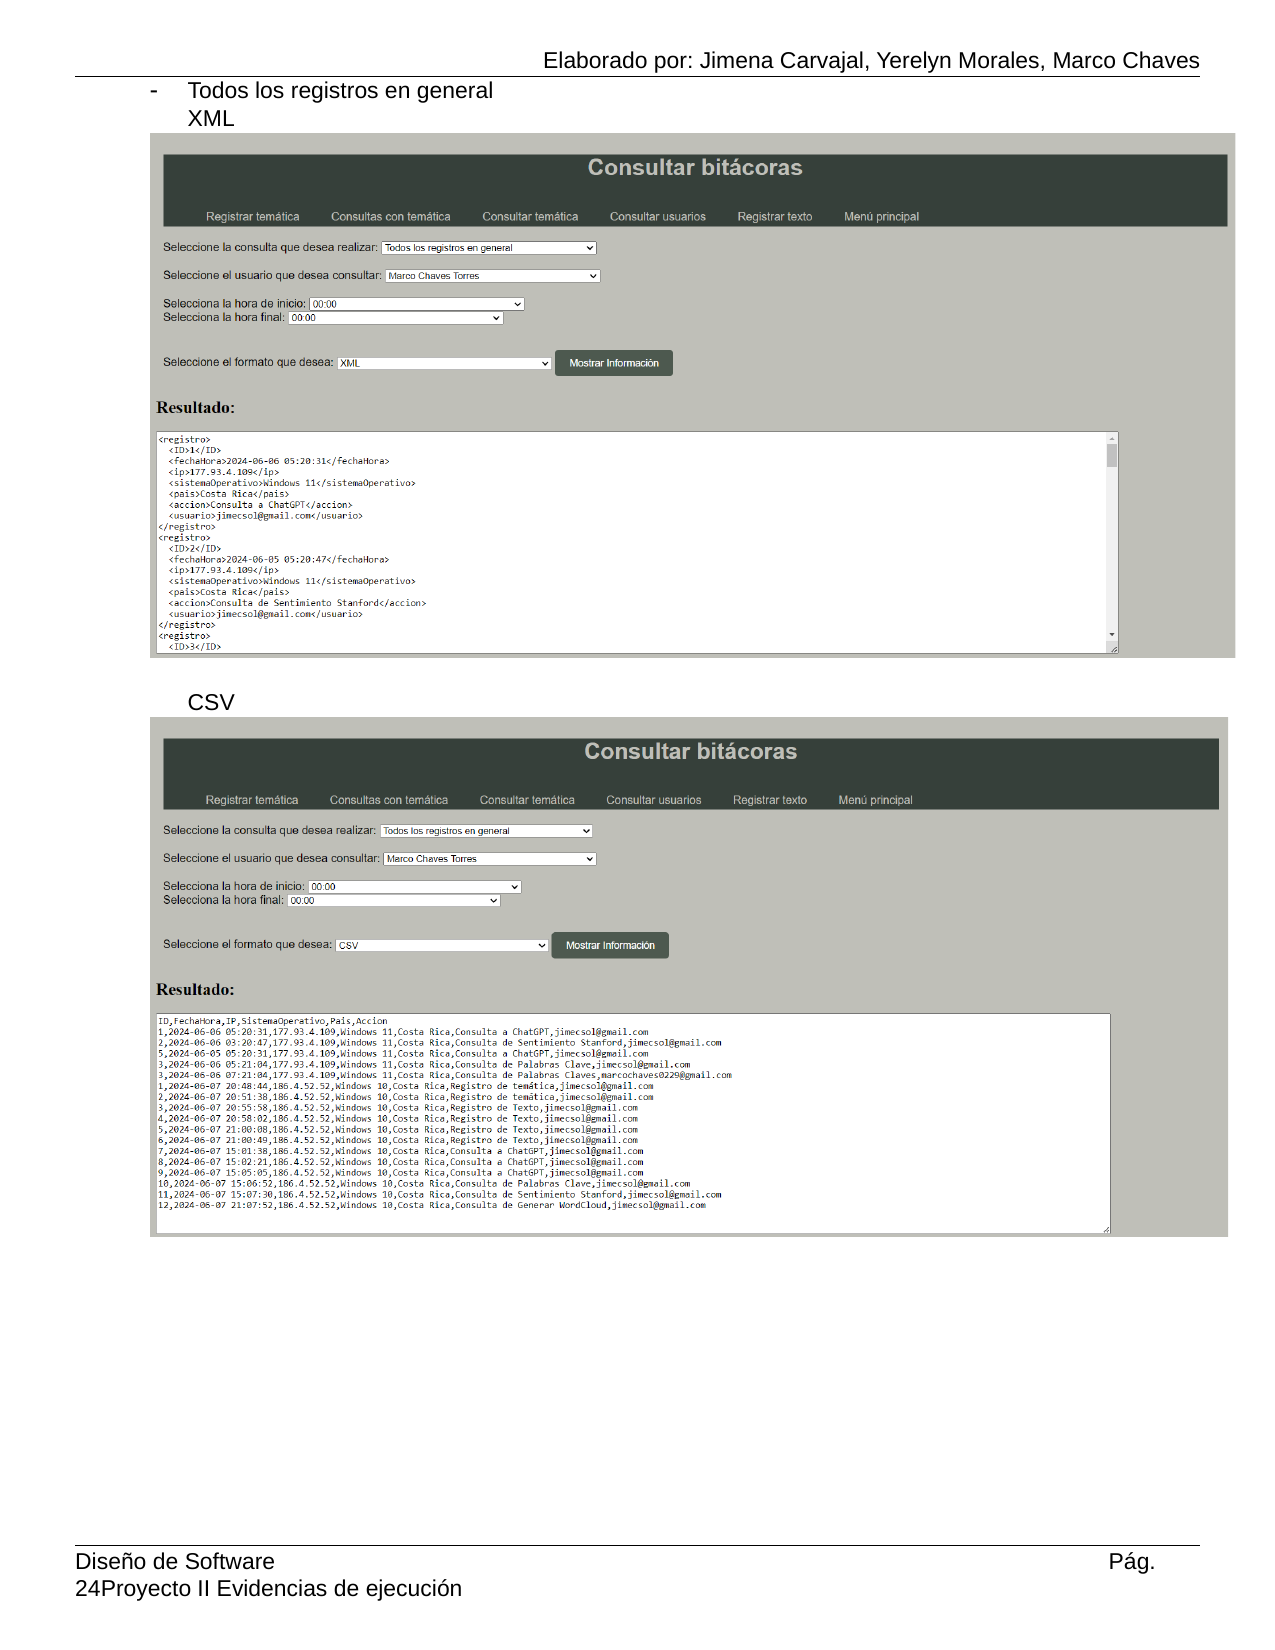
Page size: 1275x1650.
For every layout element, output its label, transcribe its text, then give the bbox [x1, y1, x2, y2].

list XML [187, 105, 1200, 132]
list Todos los registros en general [150, 77, 1200, 103]
picture [150, 133, 1236, 658]
picture [150, 717, 1229, 1237]
list CSV [187, 689, 1200, 715]
